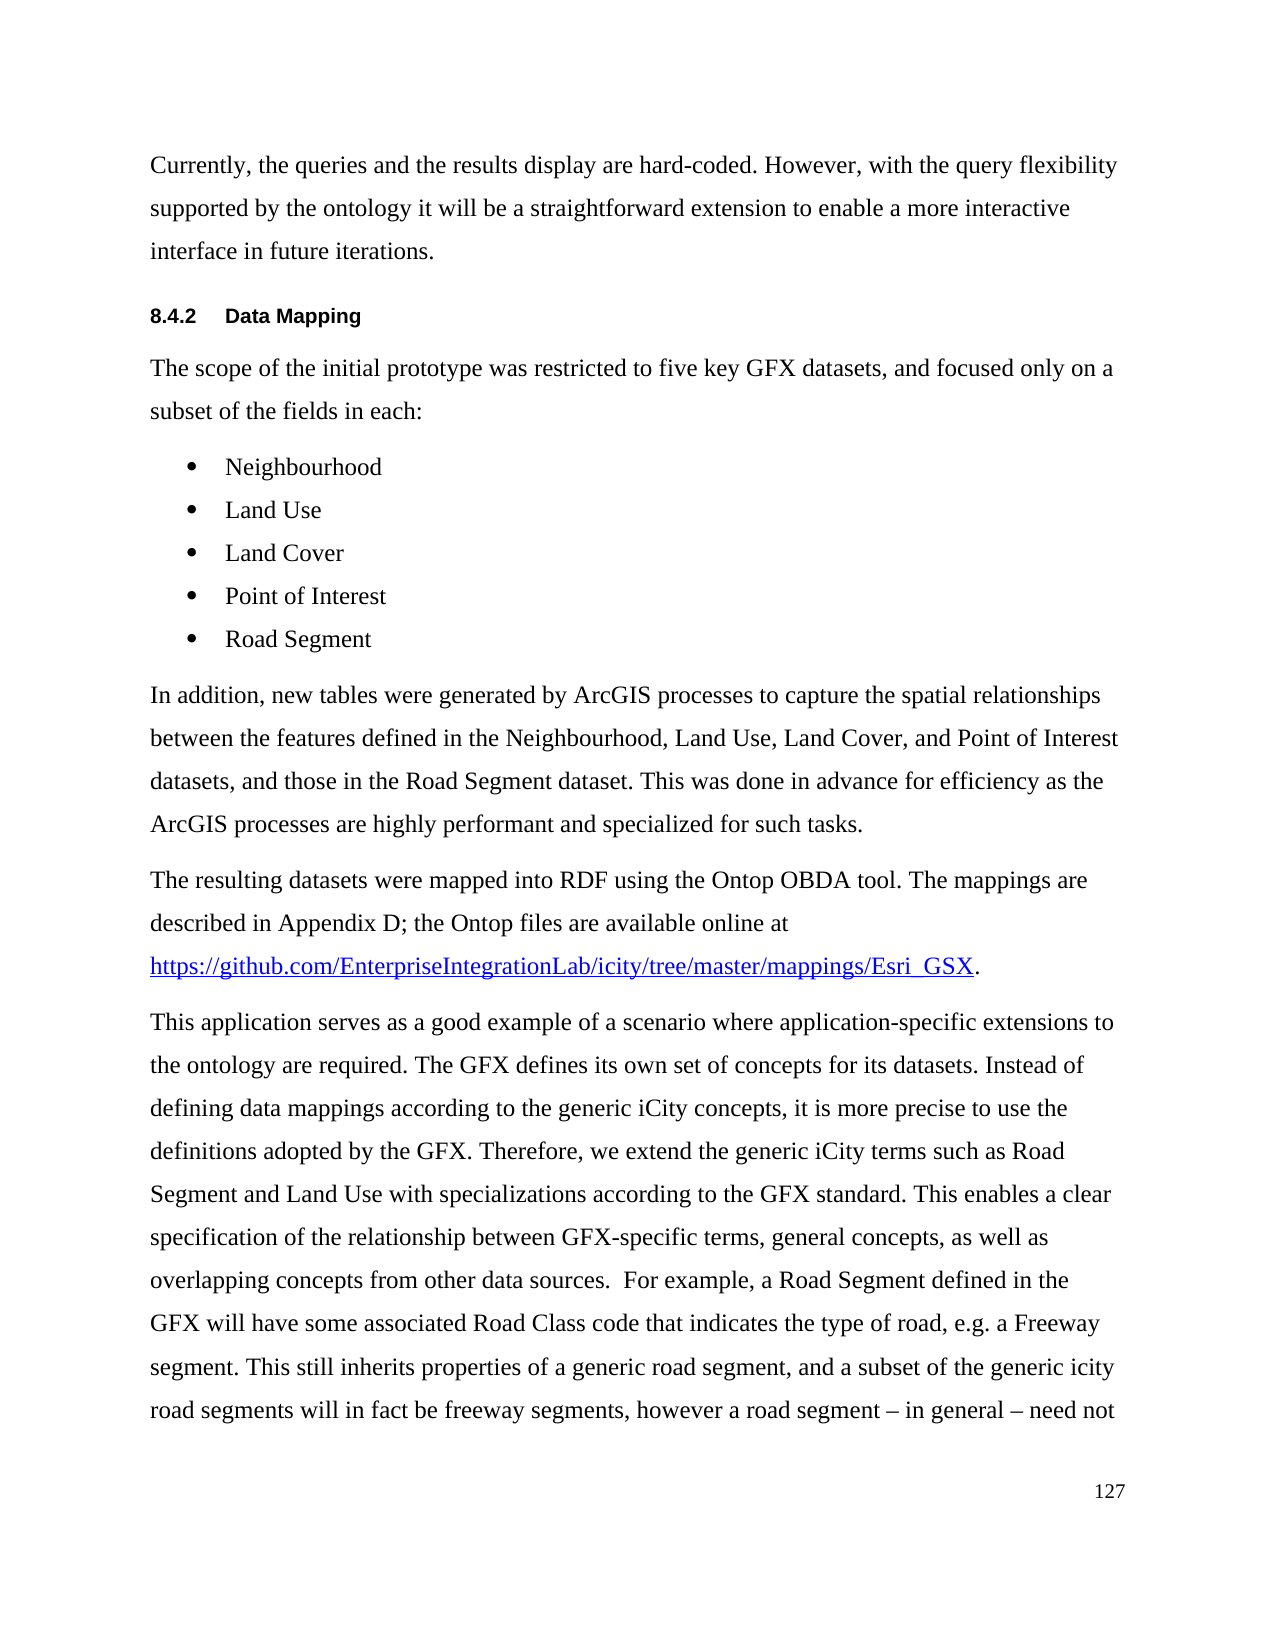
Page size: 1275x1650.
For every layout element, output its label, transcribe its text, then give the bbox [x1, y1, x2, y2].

text The scope of the initial prototype was restricted to five key GFX datasets, and focused only on a subset of the fields in each: [150, 353, 1125, 425]
text Currently, the queries and the results display are hard-coded. However, with the query flexibility supported by the ontology it will be a straightforward extension to enable a more interactive interface in future iterations. [150, 150, 1125, 265]
list Land Use [187, 495, 1125, 523]
list Point of Interest [187, 581, 1125, 610]
text The resulting datasets were mapped into RDF using the Ontop OBDA tool. The mappings are described in Appendix D; the Ontop files are available online at https://github.com/EnterpriseIntegrationLab/icity/tree/master/mappings/Esri_GSX. [150, 865, 1125, 980]
list Neighbourhood [187, 452, 1125, 480]
list Land Cover [187, 538, 1125, 567]
subtitle Data Mapping [150, 304, 1125, 328]
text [150, 1007, 1125, 1423]
list Road Segment [187, 624, 1125, 653]
text In addition, new tables were generated by ArcGIS processes to capture the spatial relationships between the features defined in the Neighbourhood, Land Use, Land Cover, and Point of Interest datasets, and those in the Road Segment dataset. This was done in advance for efficiency as the ArcGIS processes are highly performant and specialized for such tasks. [150, 680, 1125, 838]
